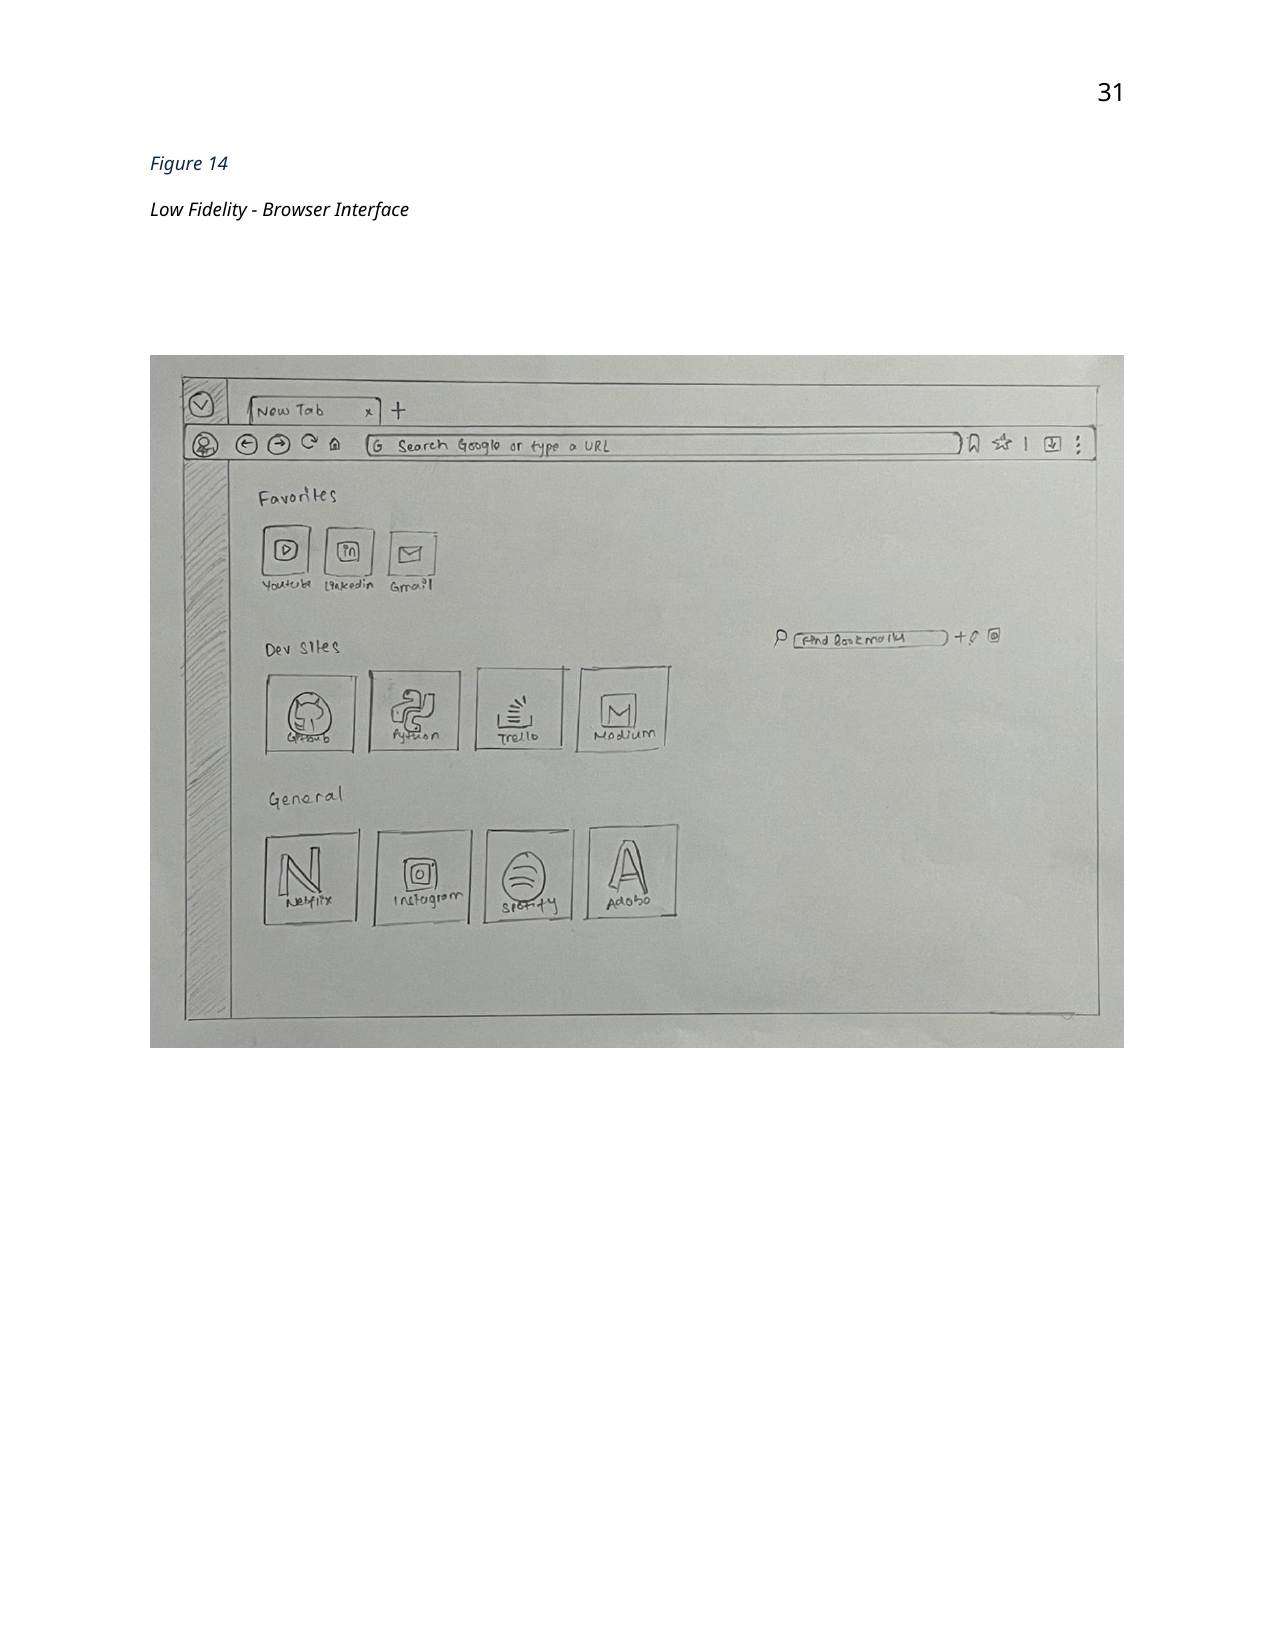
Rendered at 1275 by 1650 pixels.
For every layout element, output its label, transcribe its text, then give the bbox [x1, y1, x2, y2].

text Figure 14 [150, 150, 1125, 176]
picture [150, 355, 1124, 1048]
text Low Fidelity - Browser Interface [150, 196, 1125, 222]
